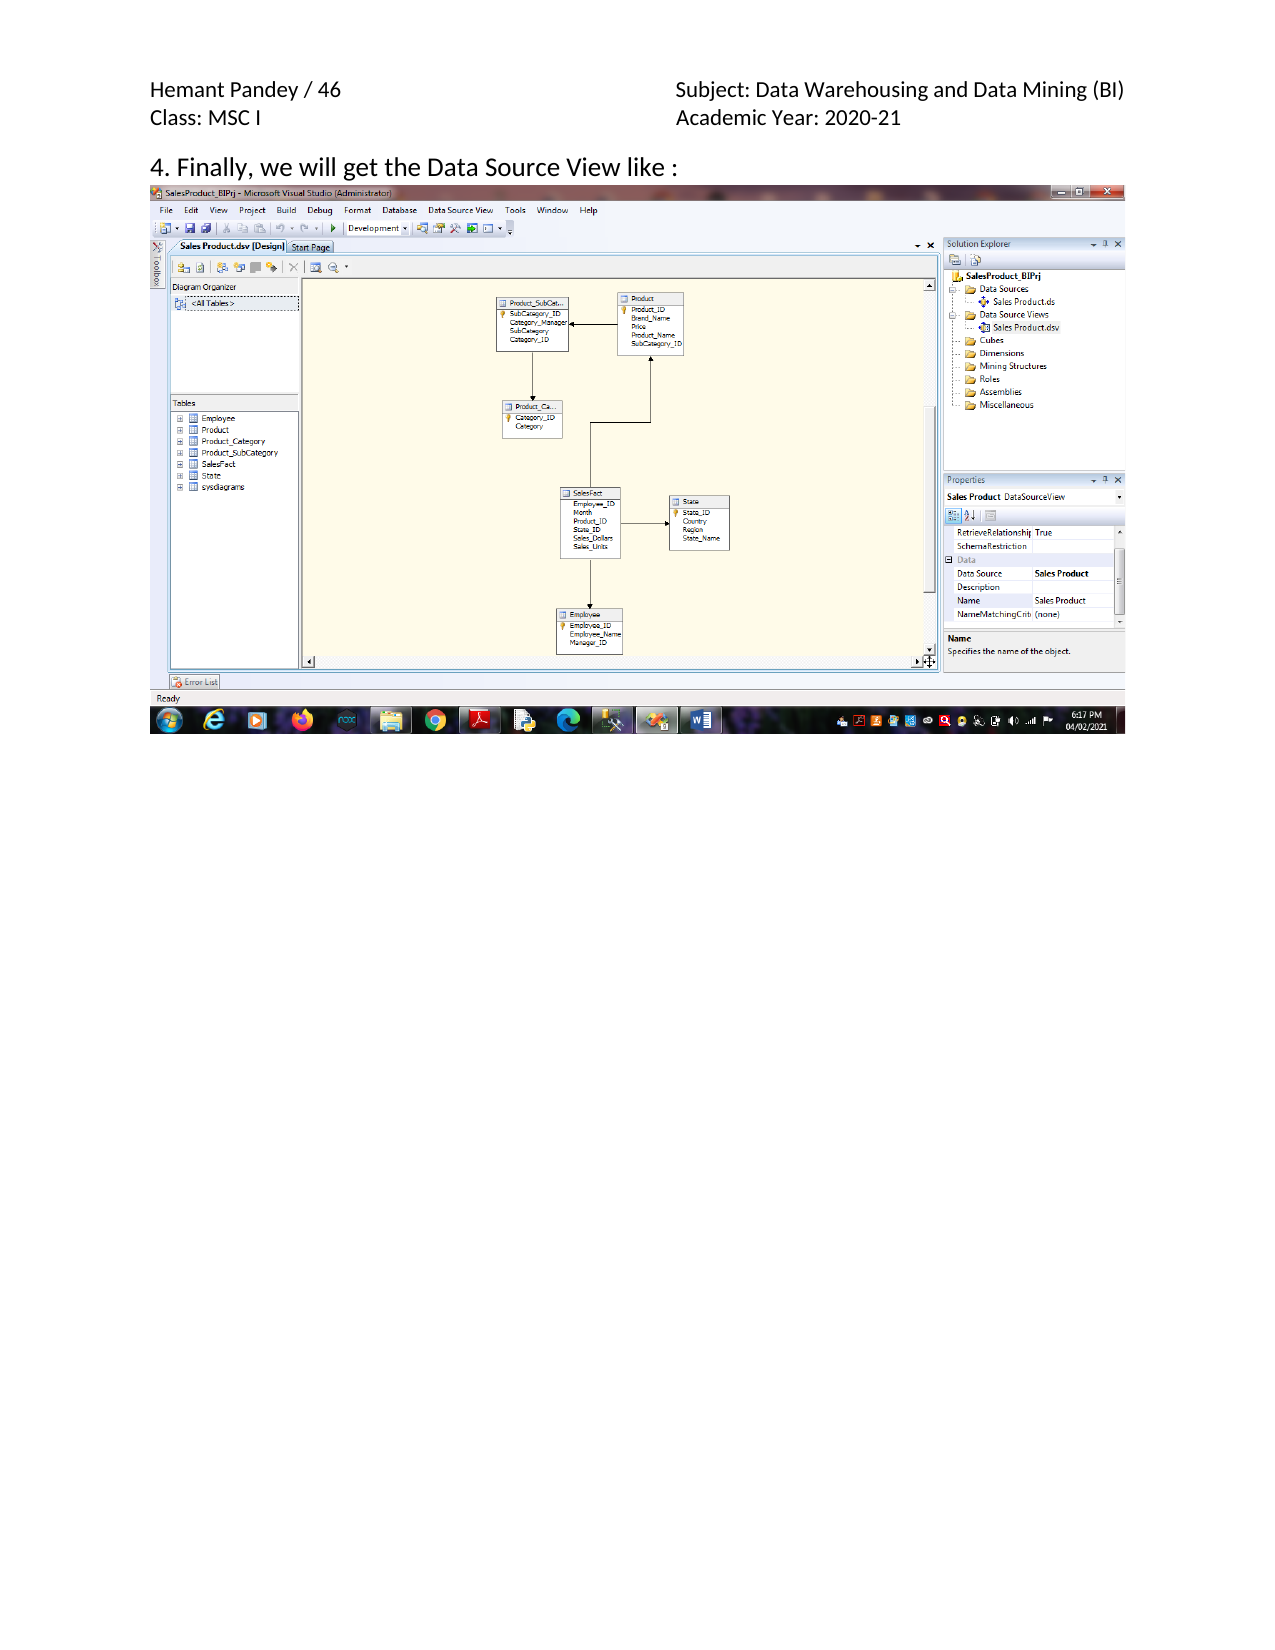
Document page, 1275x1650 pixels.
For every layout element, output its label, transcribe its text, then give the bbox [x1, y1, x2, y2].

picture [150, 185, 1125, 734]
text 4. Finally, we will get the Data Source View like : [150, 150, 1125, 185]
